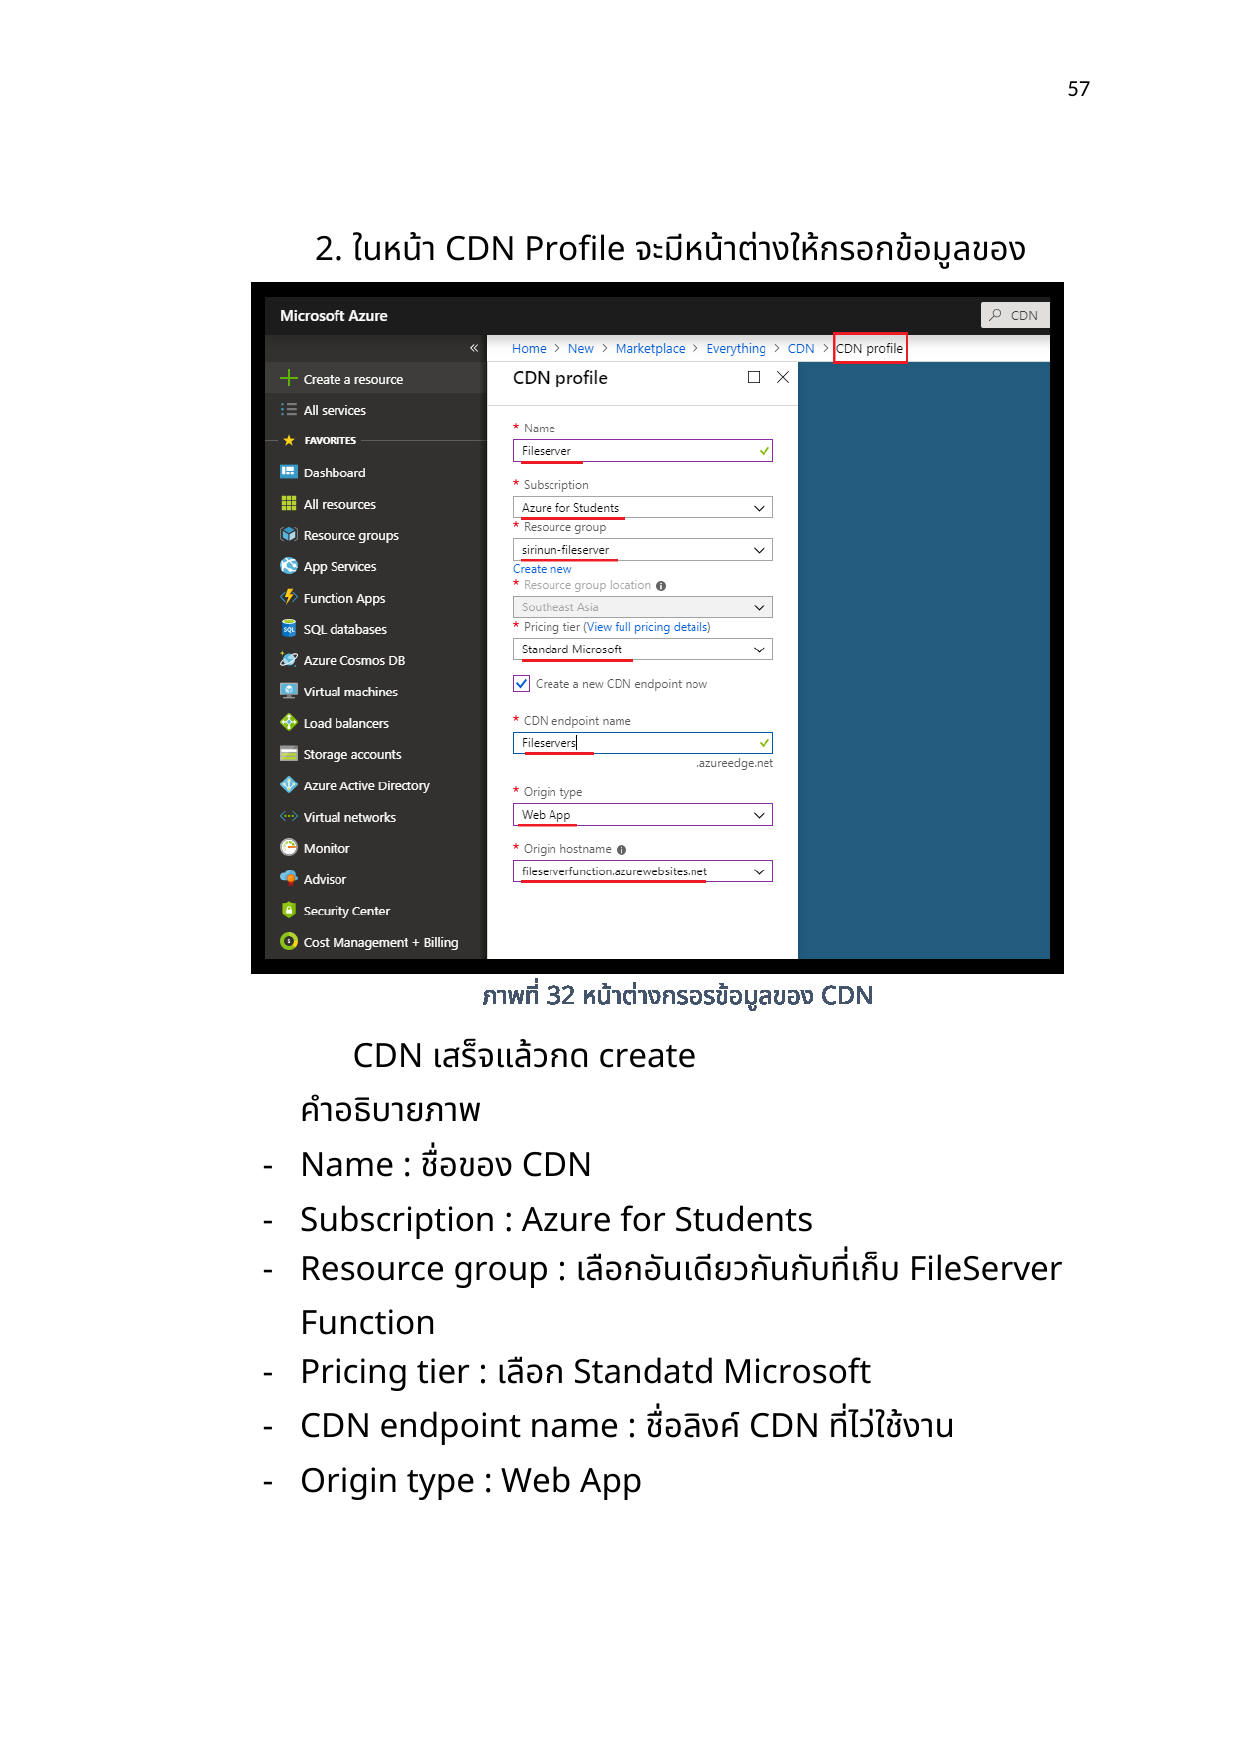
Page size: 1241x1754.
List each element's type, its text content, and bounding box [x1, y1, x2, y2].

list Resource group : เลือกอันเดียวกันกับที่เก็บ FileServer Function [262, 1244, 1090, 1344]
list Subscription : Azure for Students [262, 1195, 1090, 1241]
list CDN endpoint name : ชื่อลิงค์ CDN ที่ไว่ใช้งาน [262, 1402, 1090, 1453]
list Pricing tier : เลือก Standatd Microsoft [262, 1347, 1090, 1398]
picture [265, 297, 1050, 959]
list คำอธิบายภาพ [300, 1086, 1090, 1137]
list Name : ชื่อของ CDN [262, 1141, 1090, 1191]
list Origin type : Web App [262, 1457, 1090, 1502]
